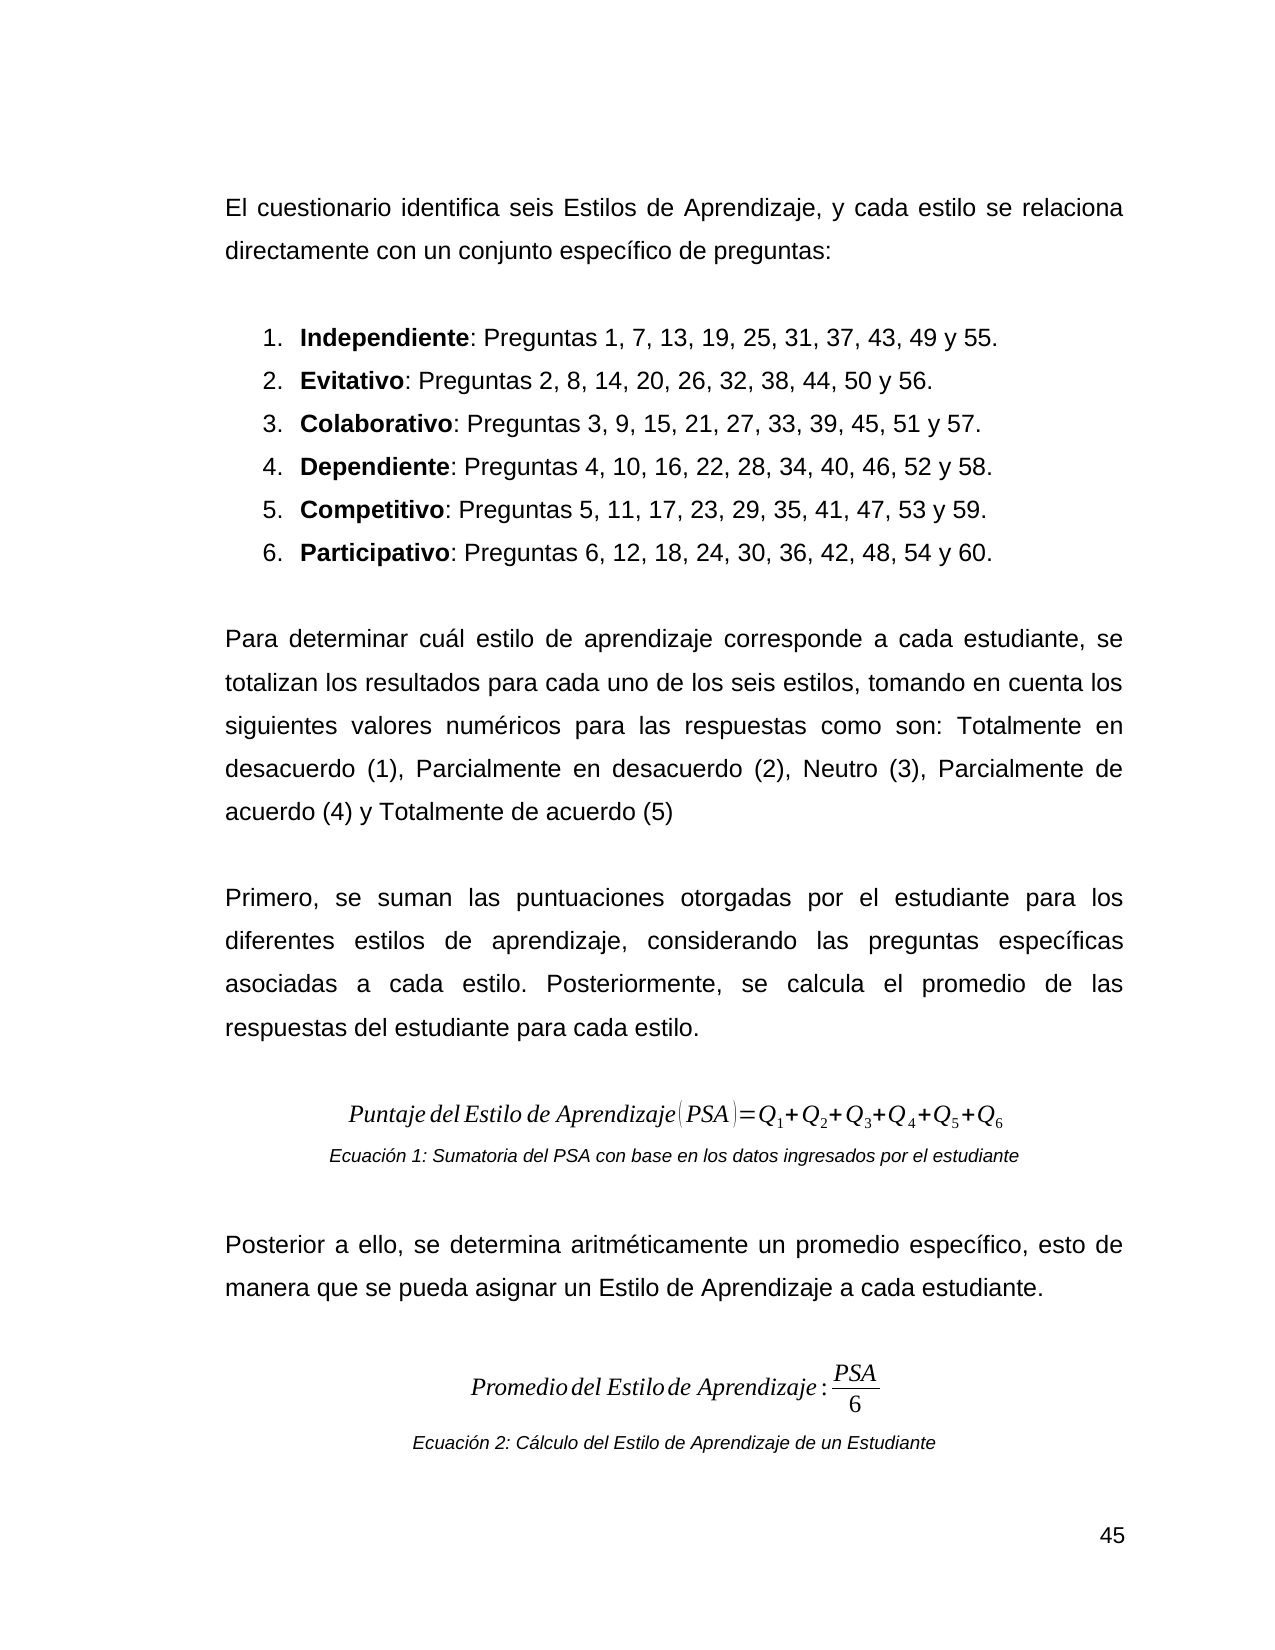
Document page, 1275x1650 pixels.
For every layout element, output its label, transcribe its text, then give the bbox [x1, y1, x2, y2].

text Para determinar cuál estilo de aprendizaje corresponde a cada estudiante, se totalizan los resultados para cada uno de los seis estilos, tomando en cuenta los siguientes valores numéricos para las respuestas como son: Totalmente en desacuerdo (1), Parcialmente en desacuerdo (2), Neutro (3), Parcialmente de acuerdo (4) y Totalmente de acuerdo (5) [225, 624, 1125, 826]
list Evitativo: Preguntas 2, 8, 14, 20, 26, 32, 38, 44, 50 y 56. [262, 366, 1125, 394]
text El cuestionario identifica seis Estilos de Aprendizaje, y cada estilo se relaciona directamente con un conjunto específico de preguntas: [225, 193, 1125, 265]
text Primero, se suman las puntuaciones otorgadas por el estudiante para los diferentes estilos de aprendizaje, considerando las preguntas específicas asociadas a cada estilo. Posteriormente, se calcula el promedio de las respuestas del estudiante para cada estilo. [225, 883, 1125, 1041]
list Independiente: Preguntas 1, 7, 13, 19, 25, 31, 37, 43, 49 y 55. [262, 322, 1125, 351]
text Ecuación 1: Sumatoria del PSA con base en los datos ingresados por el estudiante [225, 1145, 1125, 1166]
list Competitivo: Preguntas 5, 11, 17, 23, 29, 35, 41, 47, 53 y 59. [262, 495, 1125, 524]
text Ecuación 2: Cálculo del Estilo de Aprendizaje de un Estudiante [225, 1432, 1125, 1453]
list Colaborativo: Preguntas 3, 9, 15, 21, 27, 33, 39, 45, 51 y 57. [262, 409, 1125, 437]
list Dependiente: Preguntas 4, 10, 16, 22, 28, 34, 40, 46, 52 y 58. [262, 452, 1125, 481]
list Participativo: Preguntas 6, 12, 18, 24, 30, 36, 42, 48, 54 y 60. [262, 538, 1125, 567]
text Posterior a ello, se determina aritméticamente un promedio específico, esto de manera que se pueda asignar un Estilo de Aprendizaje a cada estudiante. [225, 1230, 1125, 1302]
